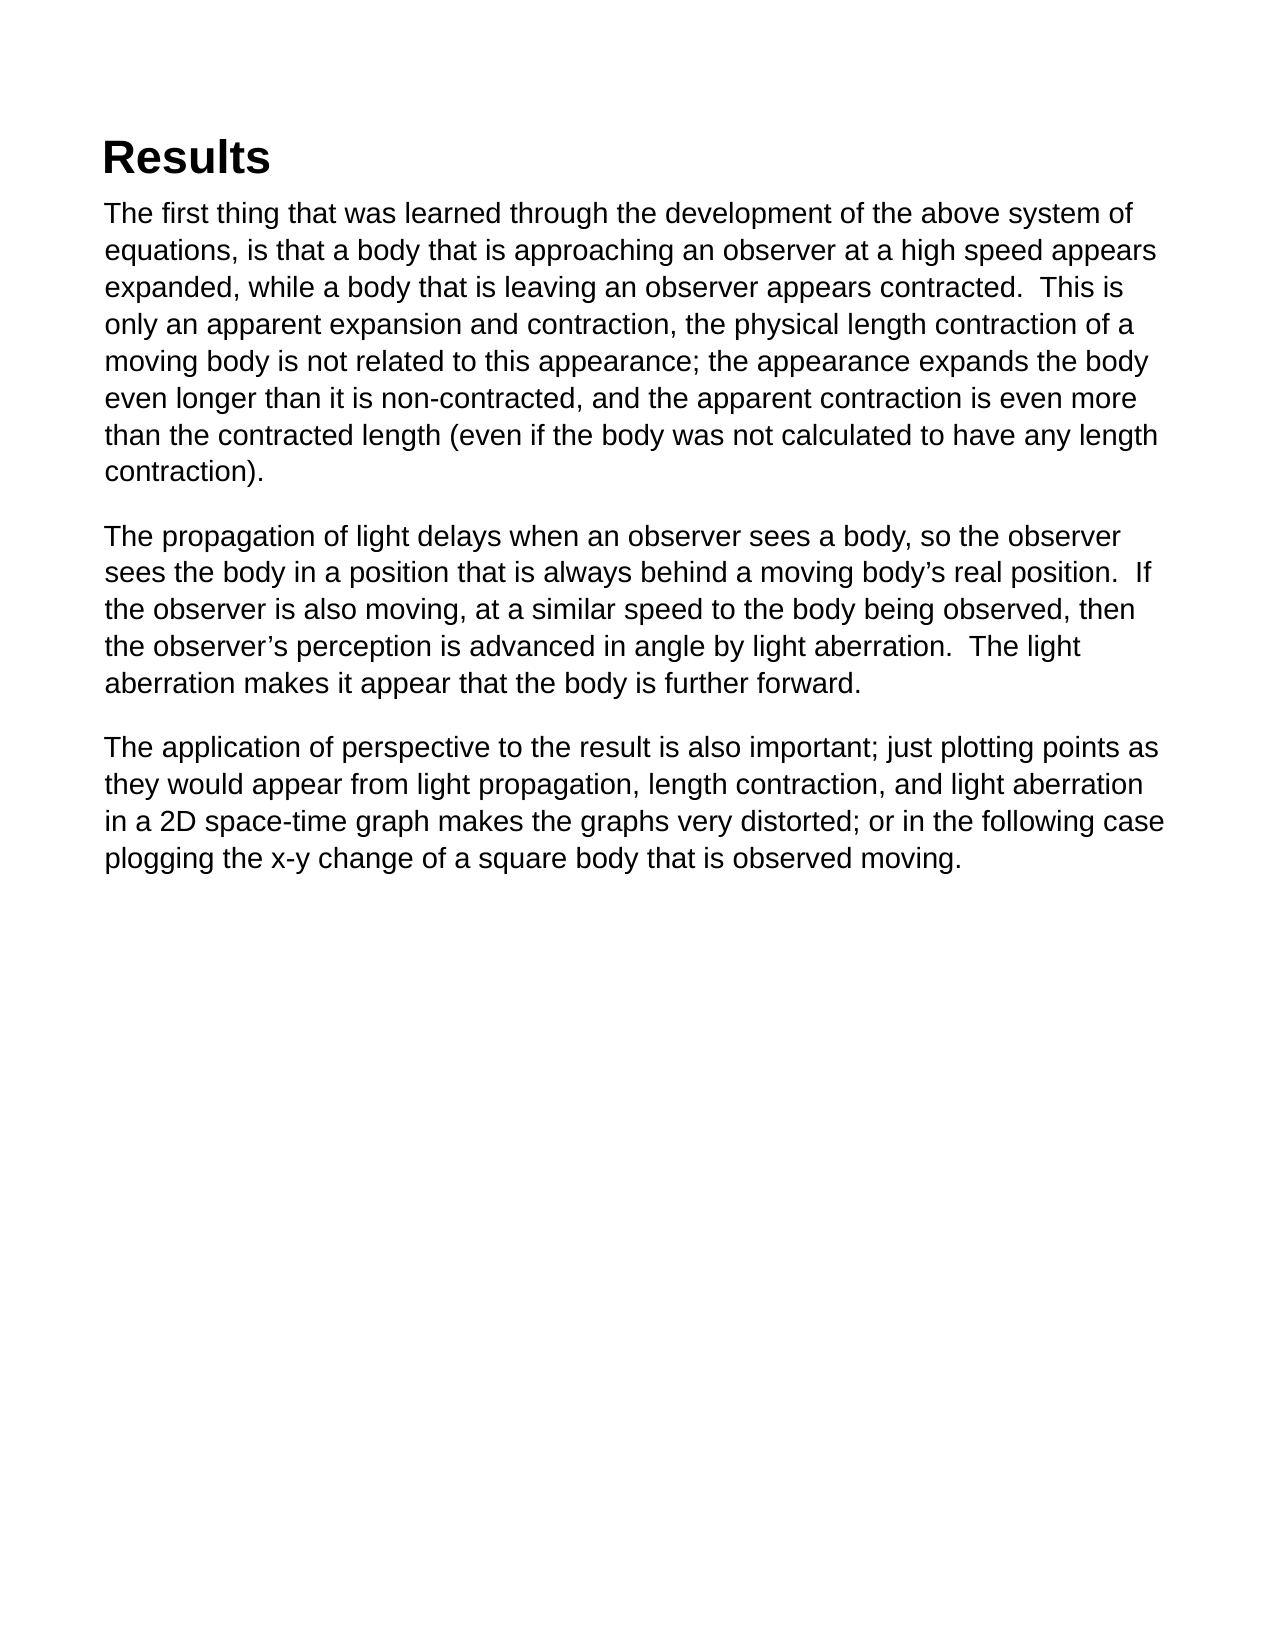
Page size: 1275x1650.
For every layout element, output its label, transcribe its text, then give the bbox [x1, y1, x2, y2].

text The application of perspective to the result is also important; just plotting points as they would appear from light propagation, length contraction, and light aberration in a 2D space-time graph makes the graphs very distorted; or in the following case plogging the x-y change of a square body that is observed moving. Figure 2: Distortion of an observed space that is moving at 0.61c for an observer moving at 0.31c. This from this demo. The demonstration program allows toggling length contraction and aberration, but light propagation effects are always applied. [103, 730, 1172, 874]
text The propagation of light delays when an observer sees a body, so the observer sees the body in a position that is always behind a moving body’s real position. If the observer is also moving, at a similar speed to the body being observed, then the observer’s perception is advanced in angle by light aberration. The light aberration makes it appear that the body is further forward. [103, 518, 1172, 699]
text The first thing that was learned through the development of the above system of equations, is that a body that is approaching an observer at a high speed appears expanded, while a body that is leaving an observer appears contracted. This is only an apparent expansion and contraction, the physical length contraction of a moving body is not related to this appearance; the appearance expands the body even longer than it is non-contracted, and the apparent contraction is even more than the contracted length (even if the body was not calculated to have any length contraction). [103, 196, 1172, 488]
subtitle Results [102, 129, 1172, 183]
